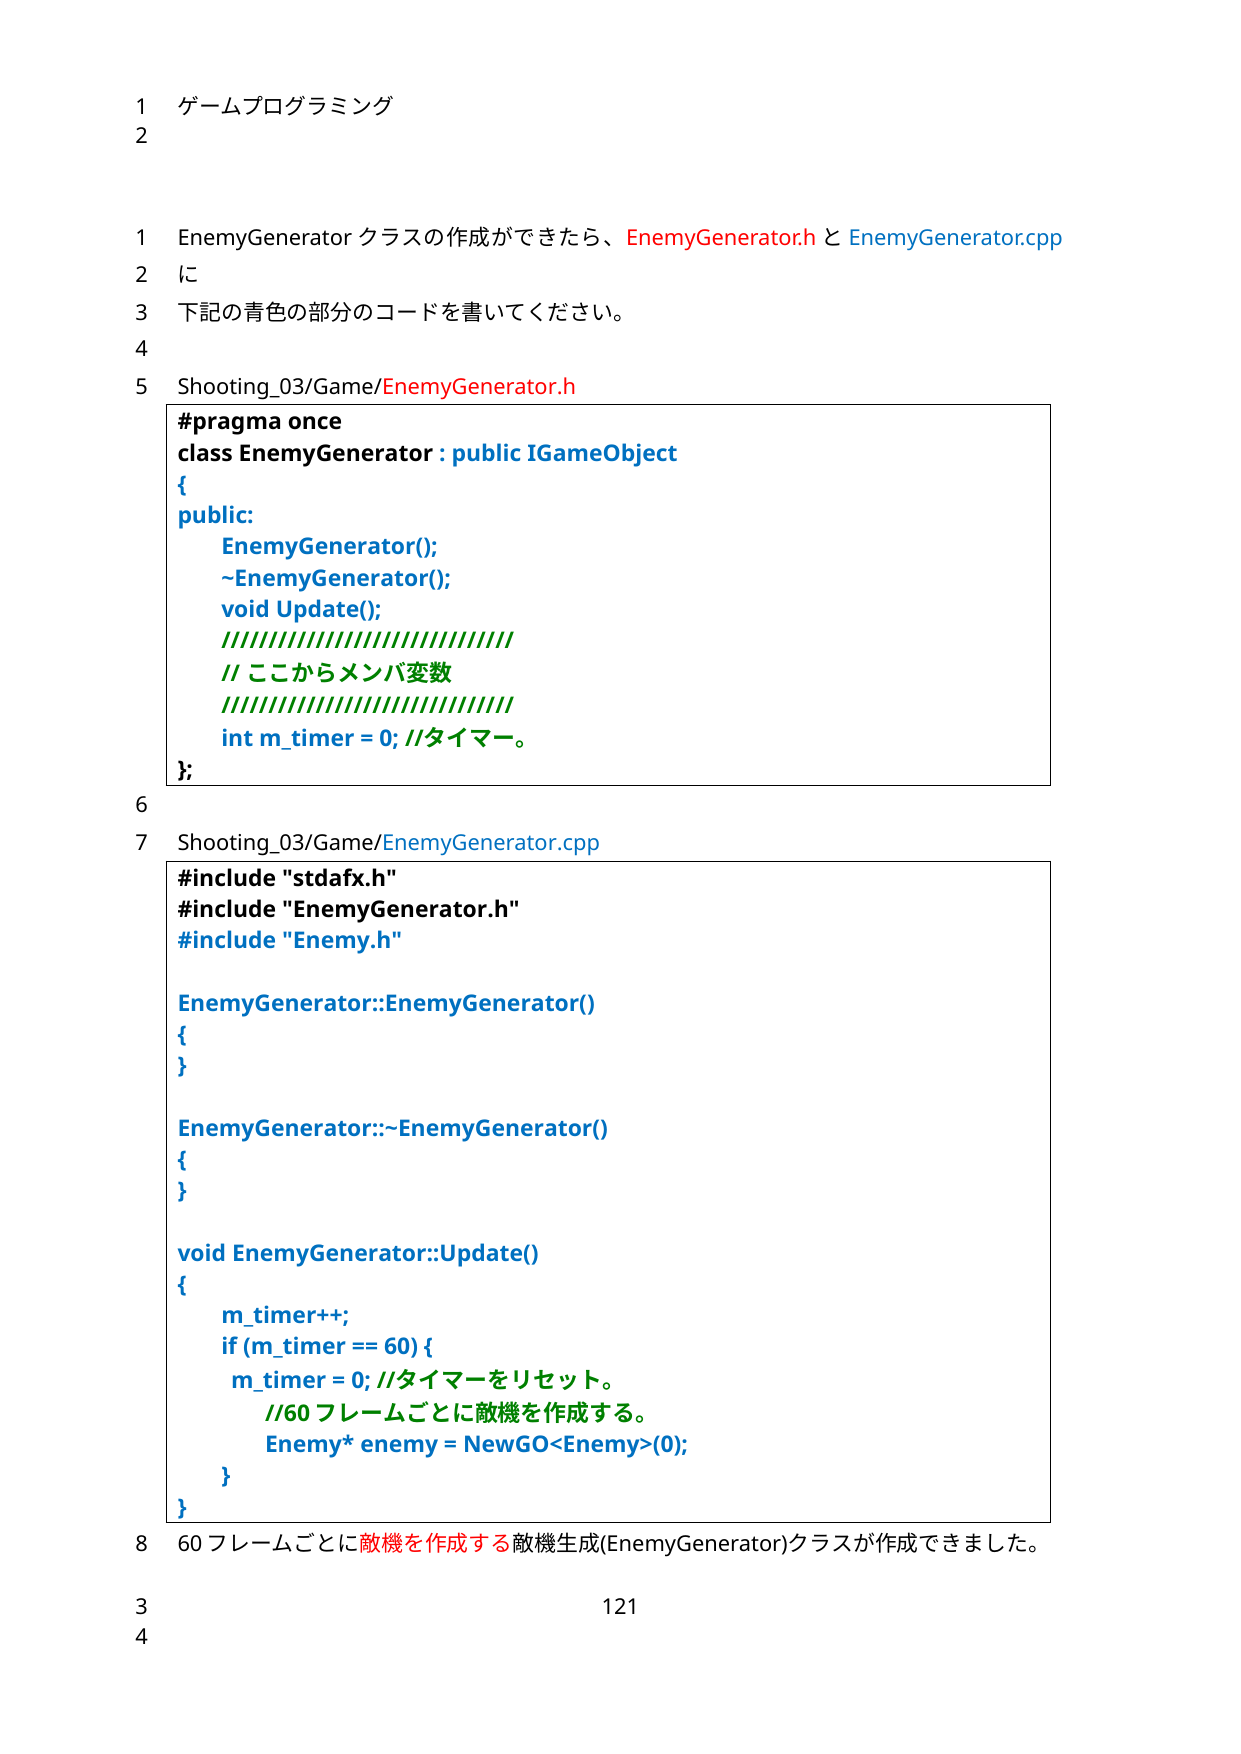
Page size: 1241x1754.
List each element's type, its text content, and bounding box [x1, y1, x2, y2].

text 下記の青色の部分のコードを書いてください。 [177, 292, 1063, 329]
text EnemyGeneratorクラスの作成ができたら、EnemyGenerator.hとEnemyGenerator.cppに [177, 217, 1063, 292]
table_header #include "stdafx.h" #include "EnemyGenerator.h" #include "Enemy.h" EnemyGenerator::EnemyGenerator() { } EnemyGenerator::~EnemyGenerator() { } void EnemyGenerator::Update() { m_timer++; if (m_timer == 60) { m_timer = 0; //タイマーをリセット。 //60フレームごとに敵機を作成する。 Enemy* enemy = NewGO<Enemy>(0); } } [167, 862, 1050, 1522]
text Shooting_03/Game/EnemyGenerator.cpp [177, 823, 1063, 861]
text 60フレームごとに敵機を作成する敵機生成(EnemyGenerator)クラスが作成できました。 [177, 1523, 1063, 1561]
text Shooting_03/Game/EnemyGenerator.h [177, 367, 1063, 404]
table_header #pragma once class EnemyGenerator : public IGameObject { public: EnemyGenerator(); ~EnemyGenerator(); void Update(); /////////////////////////////// // ここからメンバ変数 /////////////////////////////// int m_timer = 0; //タイマー。 }; [167, 405, 1050, 784]
